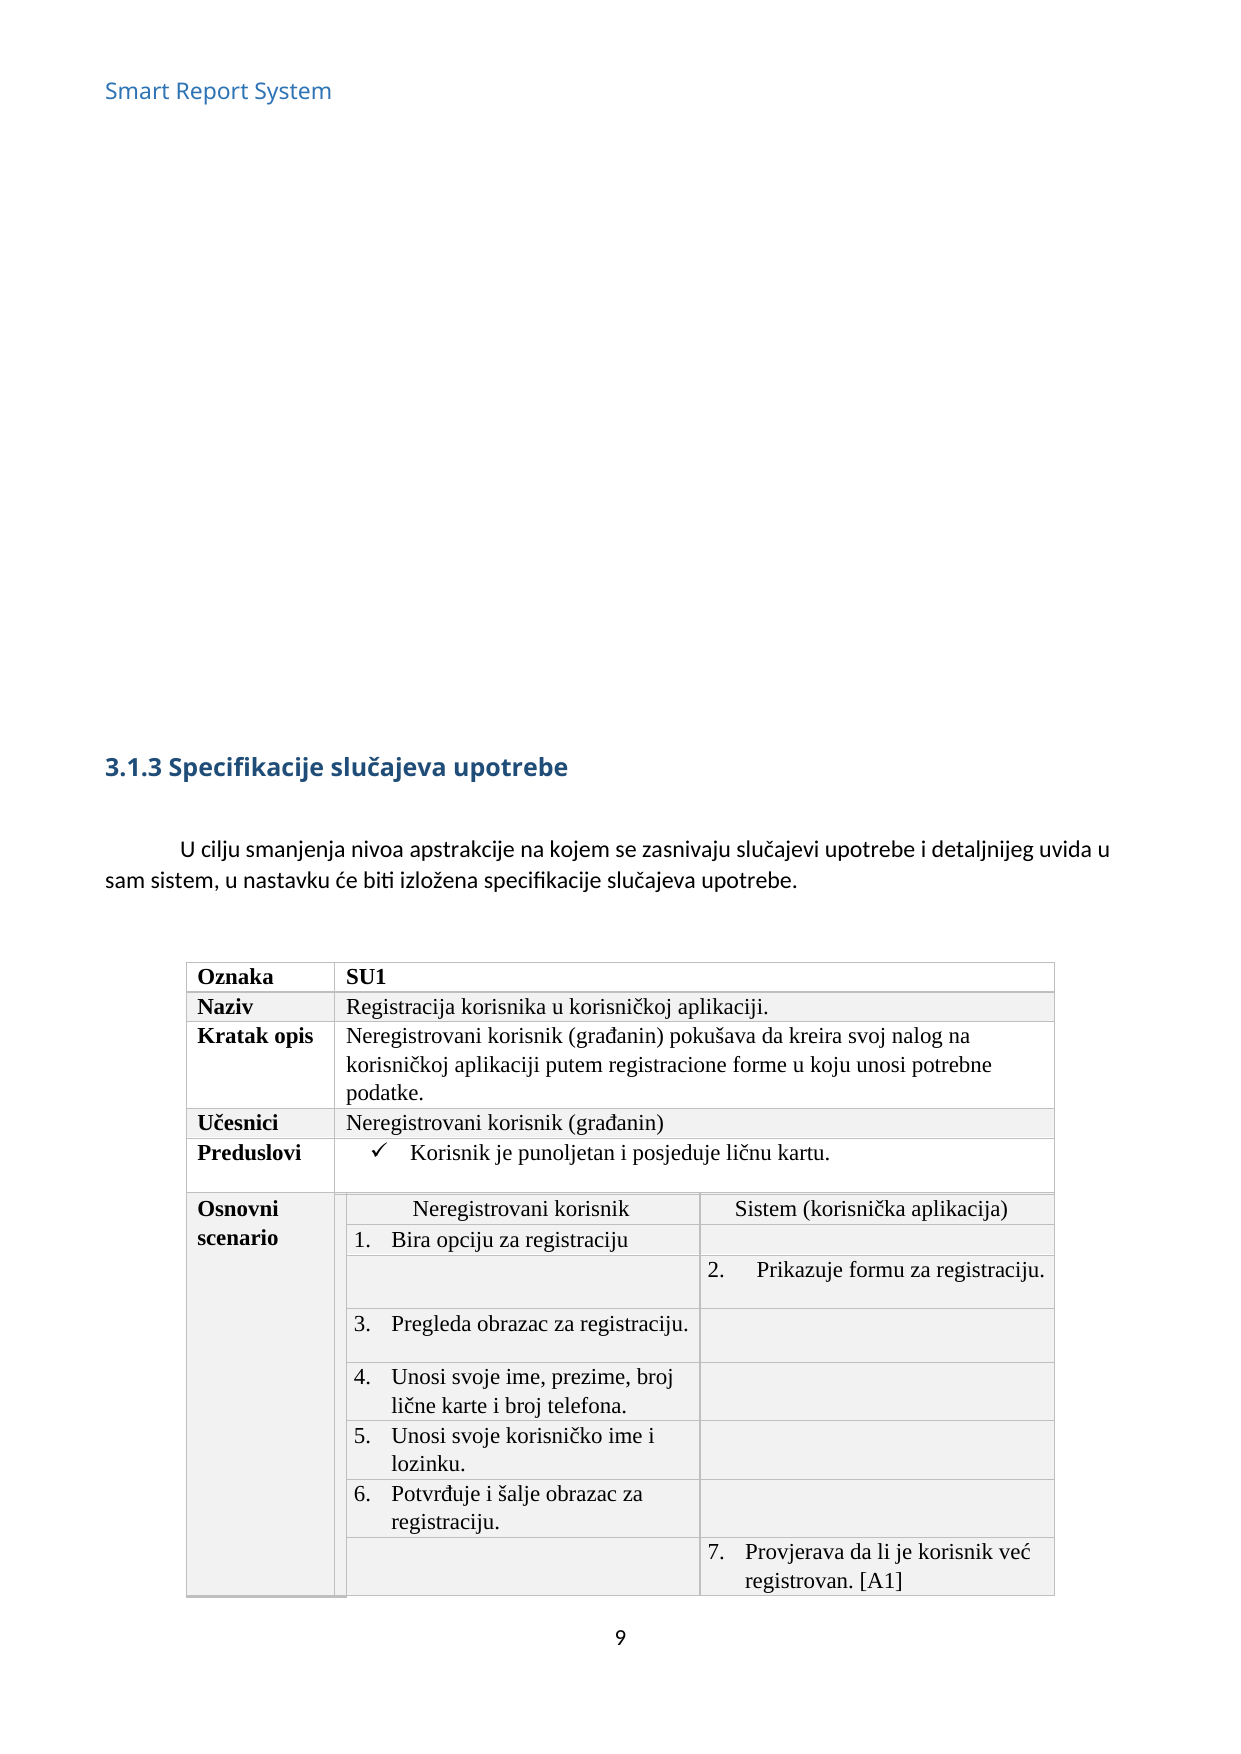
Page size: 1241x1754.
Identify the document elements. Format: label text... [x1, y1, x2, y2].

table_cell Korisnik je punoljetan i posjeduje ličnu kartu. [335, 1139, 1054, 1192]
table_cell Registracija korisnika u korisničkoj aplikaciji. [335, 993, 1054, 1021]
table_cell Neregistrovani korisnik (građanin) pokušava da kreira svoj nalog na korisničkoj aplikaciji putem registracione forme u koju unosi potrebne podatke. [335, 1022, 1054, 1108]
table_cell Učesnici [187, 1109, 334, 1137]
table_cell Bira opciju za registraciju [347, 1225, 699, 1254]
table_cell [701, 1363, 1054, 1420]
table_header SU1 [335, 963, 1054, 991]
table_cell [701, 1421, 1054, 1479]
table_cell Sistem (korisnička aplikacija) [701, 1195, 1054, 1224]
table_header Oznaka [187, 963, 334, 991]
table_cell Prikazuje formu za registraciju. [701, 1256, 1054, 1308]
table_cell Osnovni scenario [187, 1193, 334, 1595]
table_cell Naziv [187, 993, 334, 1021]
text U cilju smanjenja nivoa apstrakcije na kojem se zasnivaju slučajevi upotrebe i detaljnijeg uvida u sam sistem, u nastavku će biti izložena specifikacije slučajeva upotrebe. [105, 834, 1135, 894]
table_cell Potvrđuje i šalje obrazac za registraciju. [347, 1480, 699, 1537]
table_cell [701, 1309, 1054, 1362]
table_cell [701, 1225, 1054, 1254]
table_cell [347, 1256, 699, 1308]
table_cell Unosi svoje korisničko ime i lozinku. [347, 1421, 699, 1479]
table_cell [701, 1480, 1054, 1537]
table_cell Kratak opis [187, 1022, 334, 1108]
table_cell Neregistrovani korisnik (građanin) [335, 1109, 1054, 1137]
subtitle 3.1.3 Specifikacije slučajeva upotrebe [105, 750, 1135, 784]
table_cell Neregistrovani korisnik [347, 1195, 699, 1224]
table_cell Preduslovi [187, 1139, 334, 1192]
table_cell [335, 1195, 346, 1595]
table_cell Provjerava da li je korisnik već registrovan. [A1] [701, 1538, 1054, 1595]
table_cell [347, 1538, 699, 1595]
table_cell Pregleda obrazac za registraciju. [347, 1309, 699, 1362]
table_cell Unosi svoje ime, prezime, broj lične karte i broj telefona. [347, 1363, 699, 1420]
